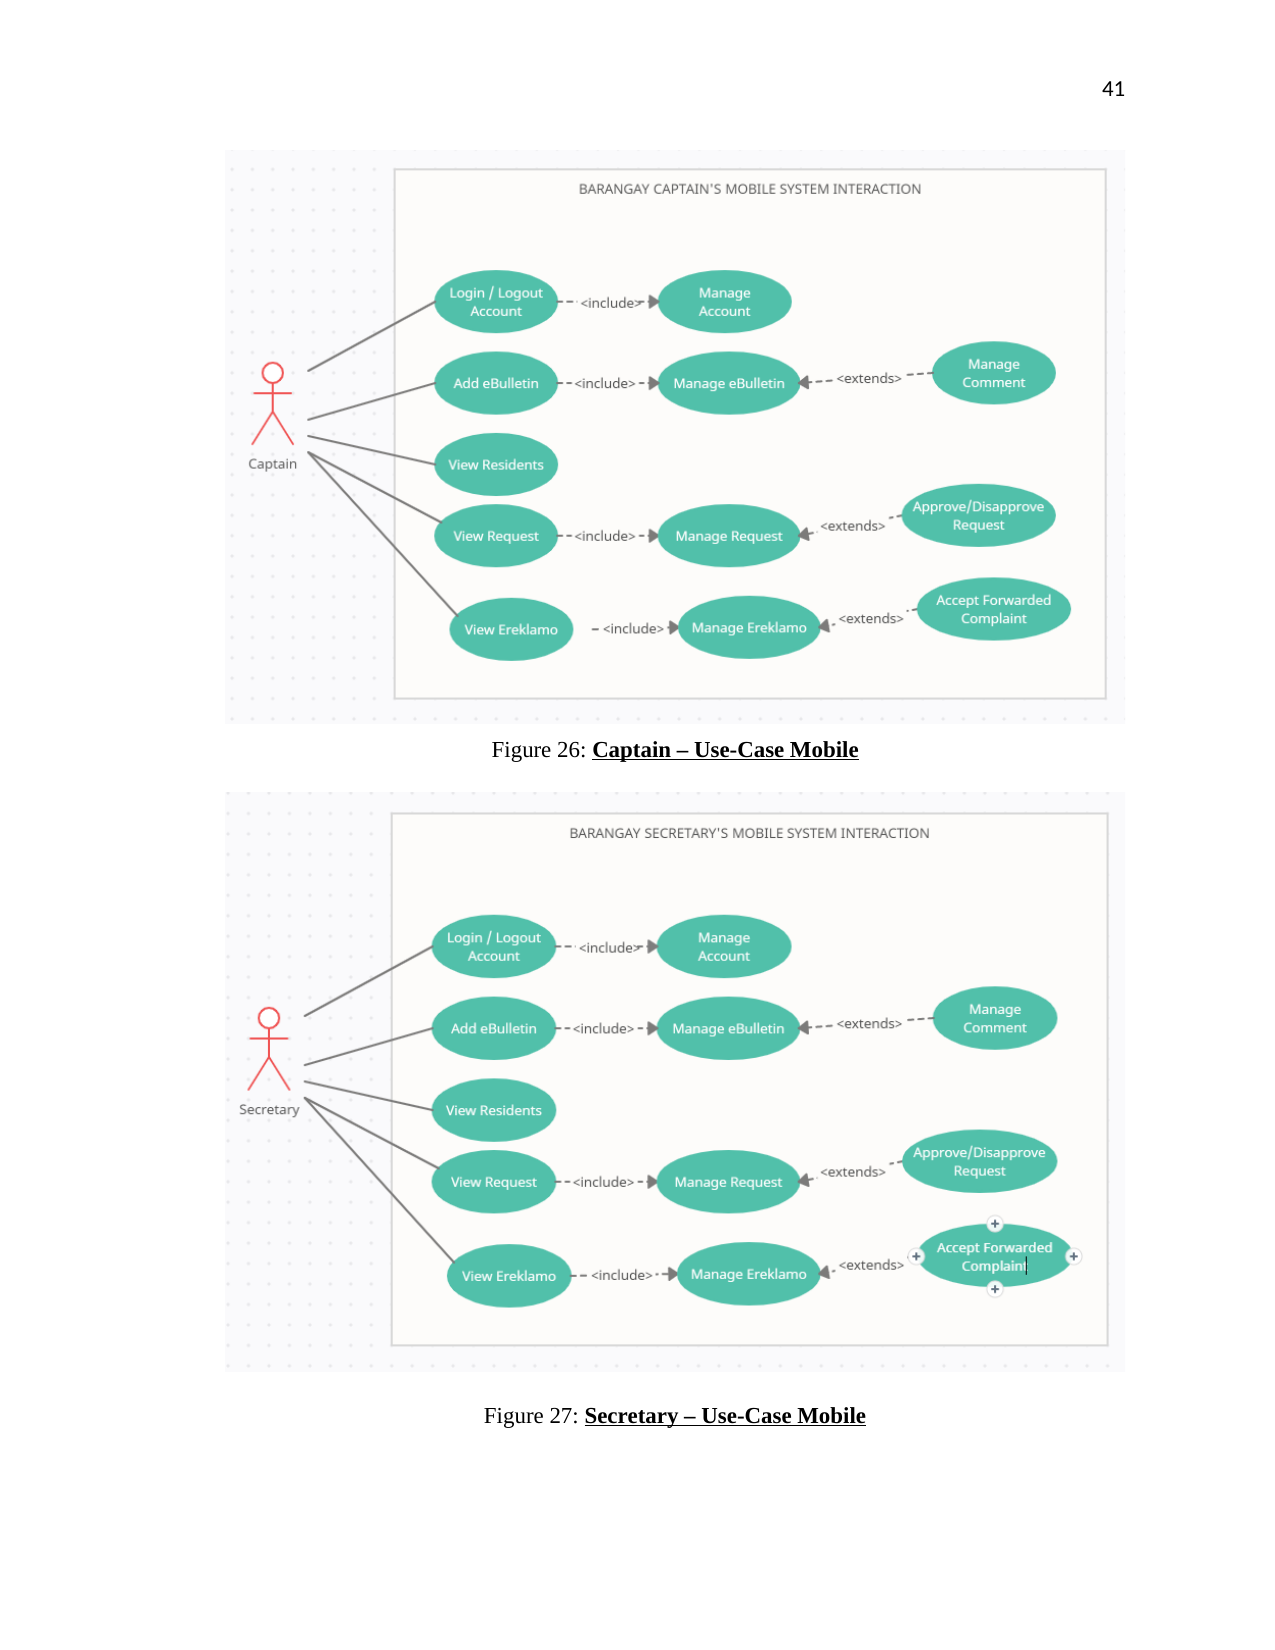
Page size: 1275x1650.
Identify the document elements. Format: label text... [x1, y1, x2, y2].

picture [225, 792, 1125, 1372]
picture [225, 150, 1125, 724]
text Figure 27: Secretary – Use-Case Mobile [225, 1402, 1125, 1428]
text Figure 26: Captain – Use-Case Mobile [225, 724, 1125, 763]
